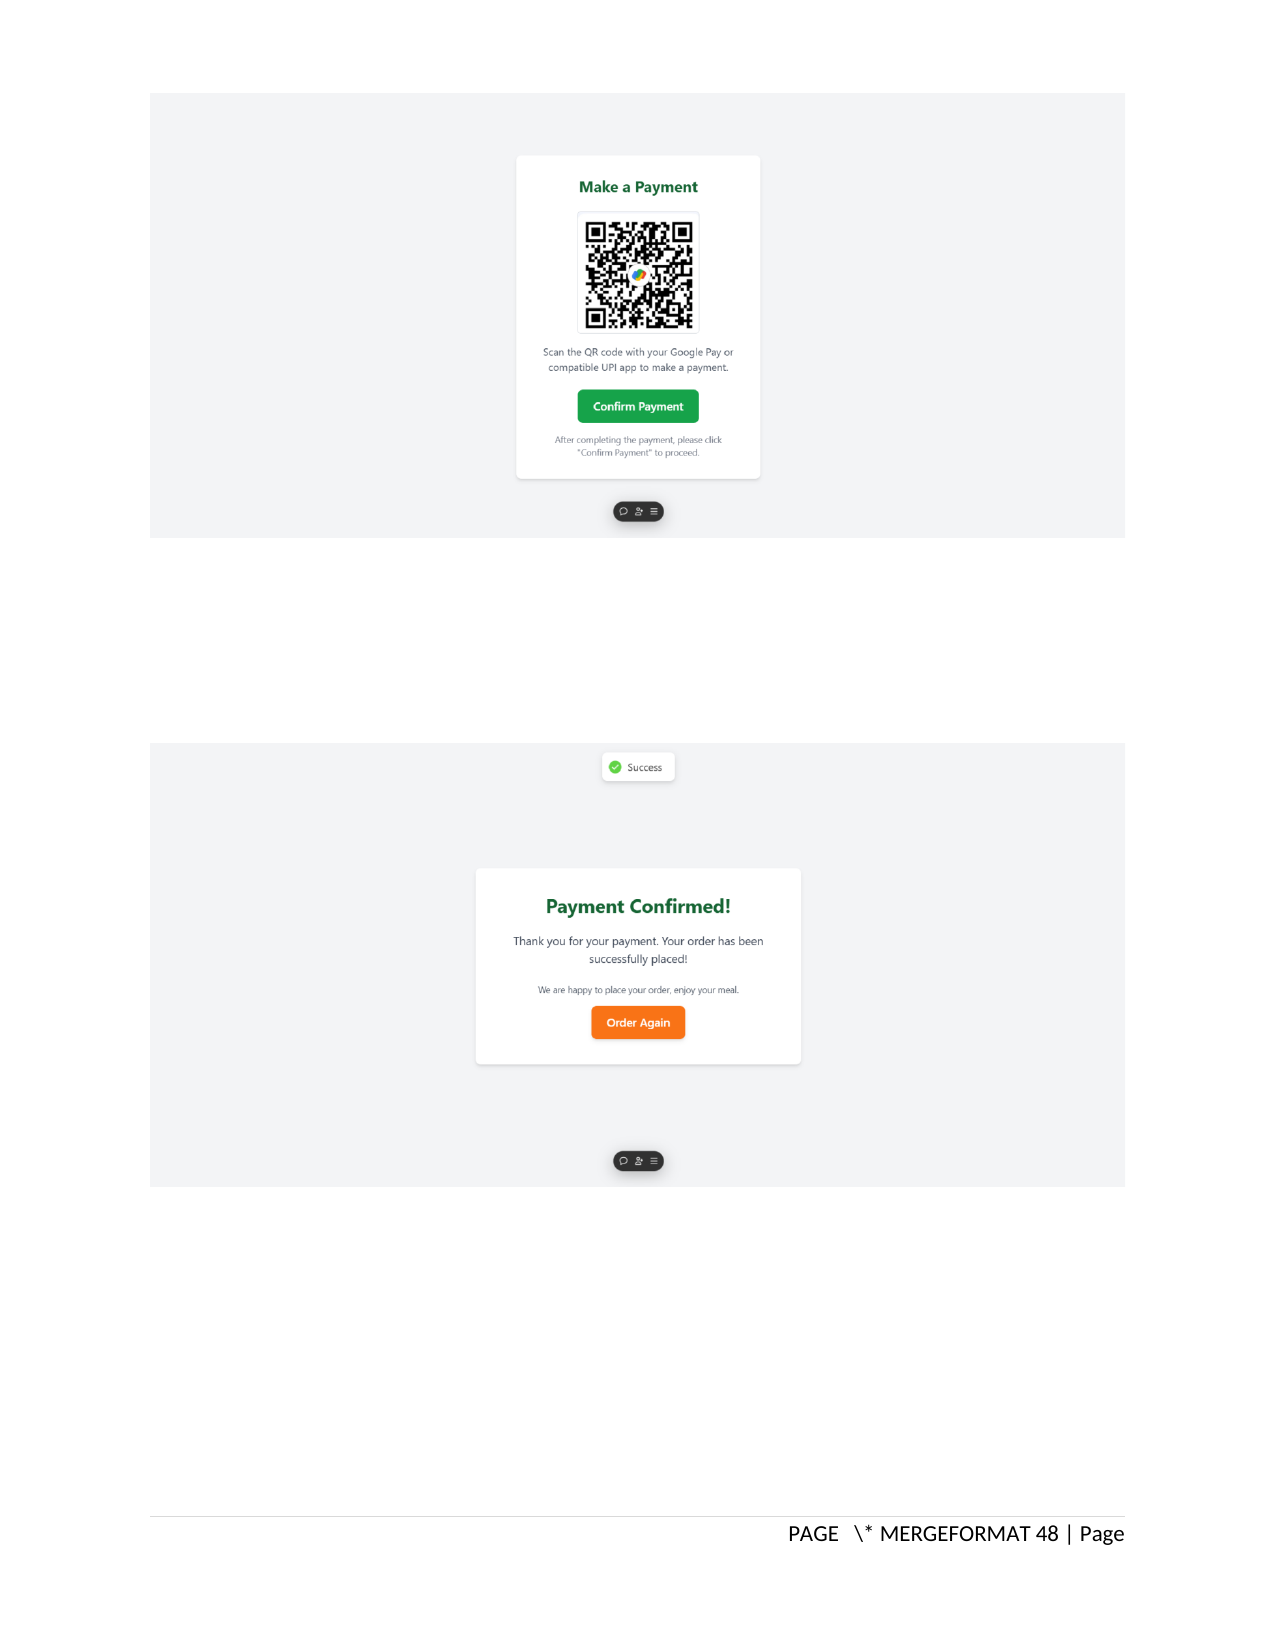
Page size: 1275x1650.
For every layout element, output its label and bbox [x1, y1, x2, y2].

picture [150, 743, 1125, 1187]
picture [150, 93, 1125, 538]
